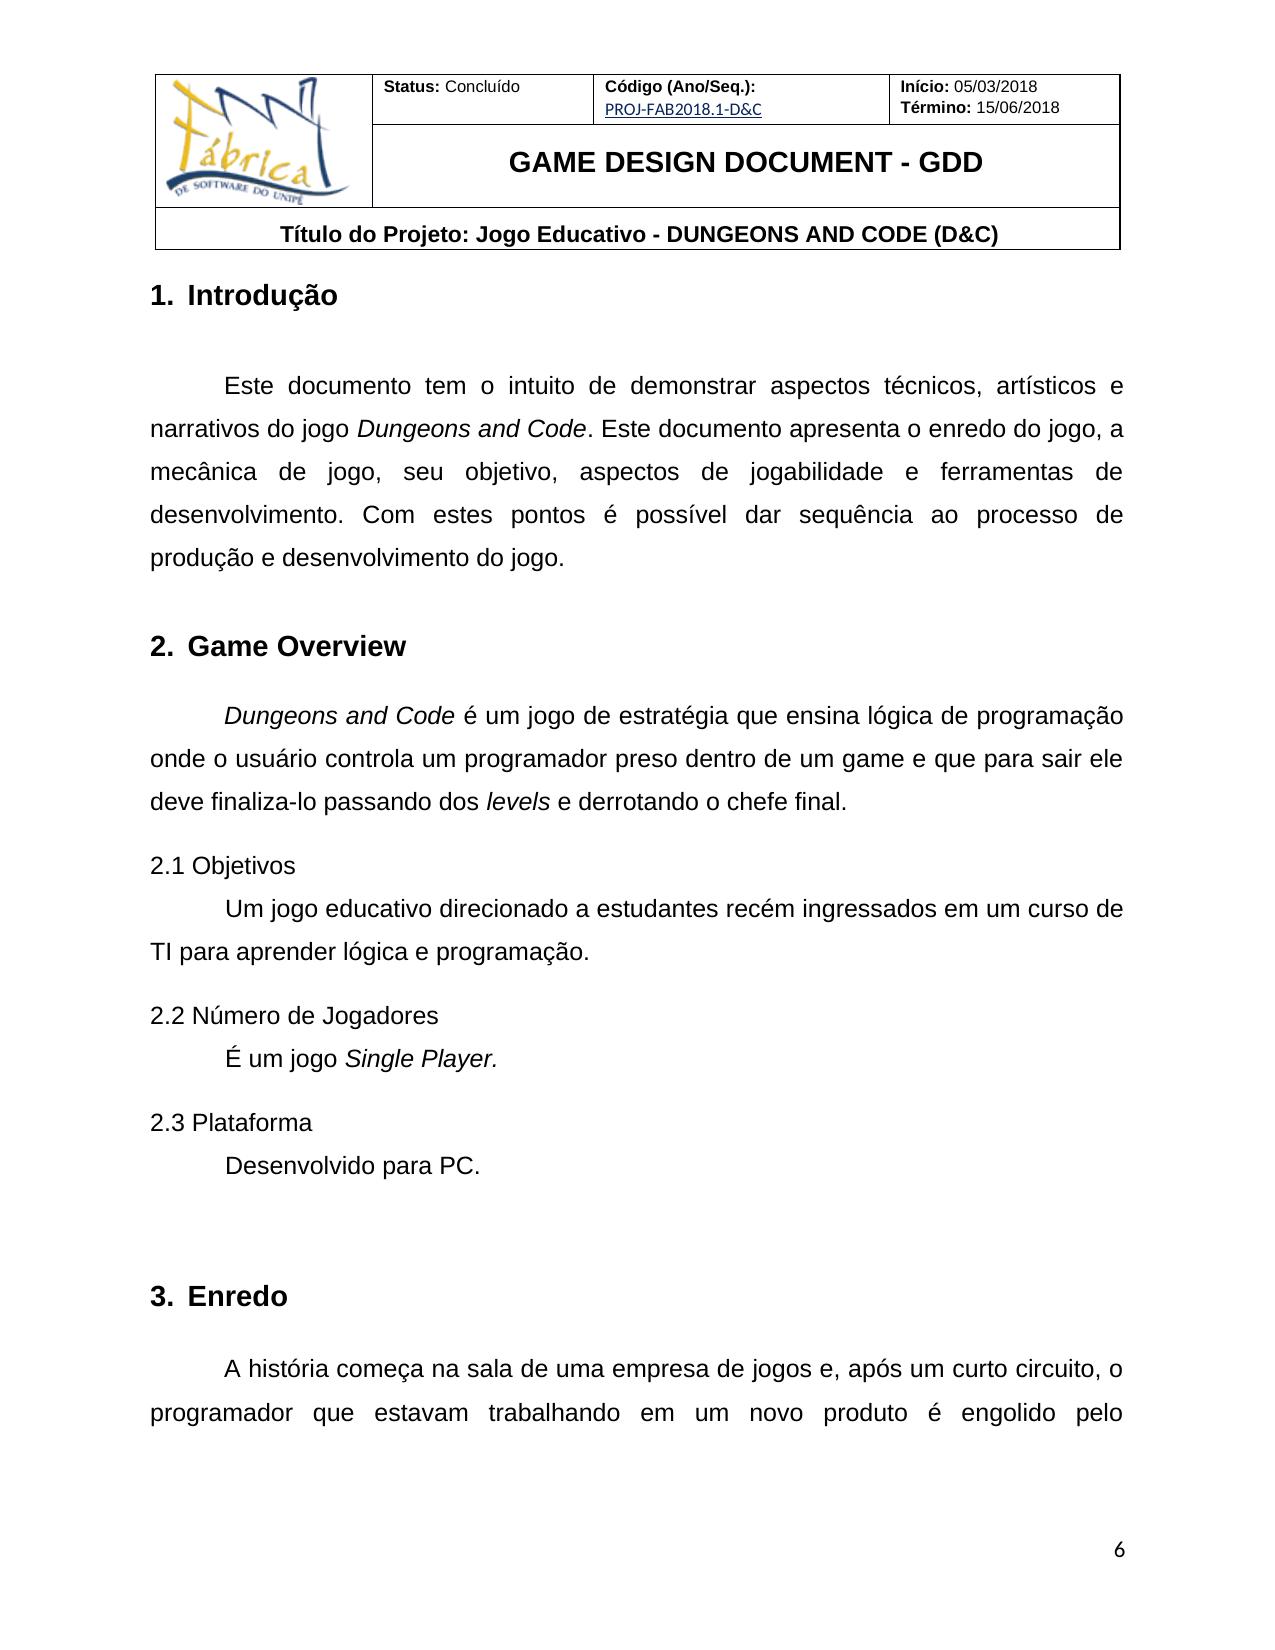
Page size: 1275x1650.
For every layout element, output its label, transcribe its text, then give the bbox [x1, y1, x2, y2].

picture [166, 77, 351, 205]
list Este documento tem o intuito de demonstrar aspectos técnicos, artísticos e narrativos do jogo Dungeons and Code. Este documento apresenta o enredo do jogo, a mecânica de jogo, seu objetivo, aspectos de jogabilidade e ferramentas de desenvolvimento. Com estes pontos é possível dar sequência ao processo de produção e desenvolvimento do jogo. [150, 371, 1125, 572]
subtitle 2.1 Objetivos [150, 851, 1125, 879]
list Enredo [150, 1279, 1125, 1313]
text Dungeons and Code é um jogo de estratégia que ensina lógica de programação onde o usuário controla um programador preso dentro de um game e que para sair ele deve finaliza-lo passando dos levels e derrotando o chefe final. [150, 701, 1125, 816]
subtitle 2.3 Plataforma [150, 1108, 1125, 1137]
text Um jogo educativo direcionado a estudantes recém ingressados em um curso de TI para aprender lógica e programação. [150, 894, 1125, 966]
text Desenvolvido para PC. [150, 1151, 1125, 1180]
text É um jogo Single Player. [150, 1044, 1125, 1073]
list Introdução [150, 278, 1125, 312]
list Game Overview [150, 629, 1125, 663]
subtitle 2.2 Número de Jogadores [150, 1001, 1125, 1030]
